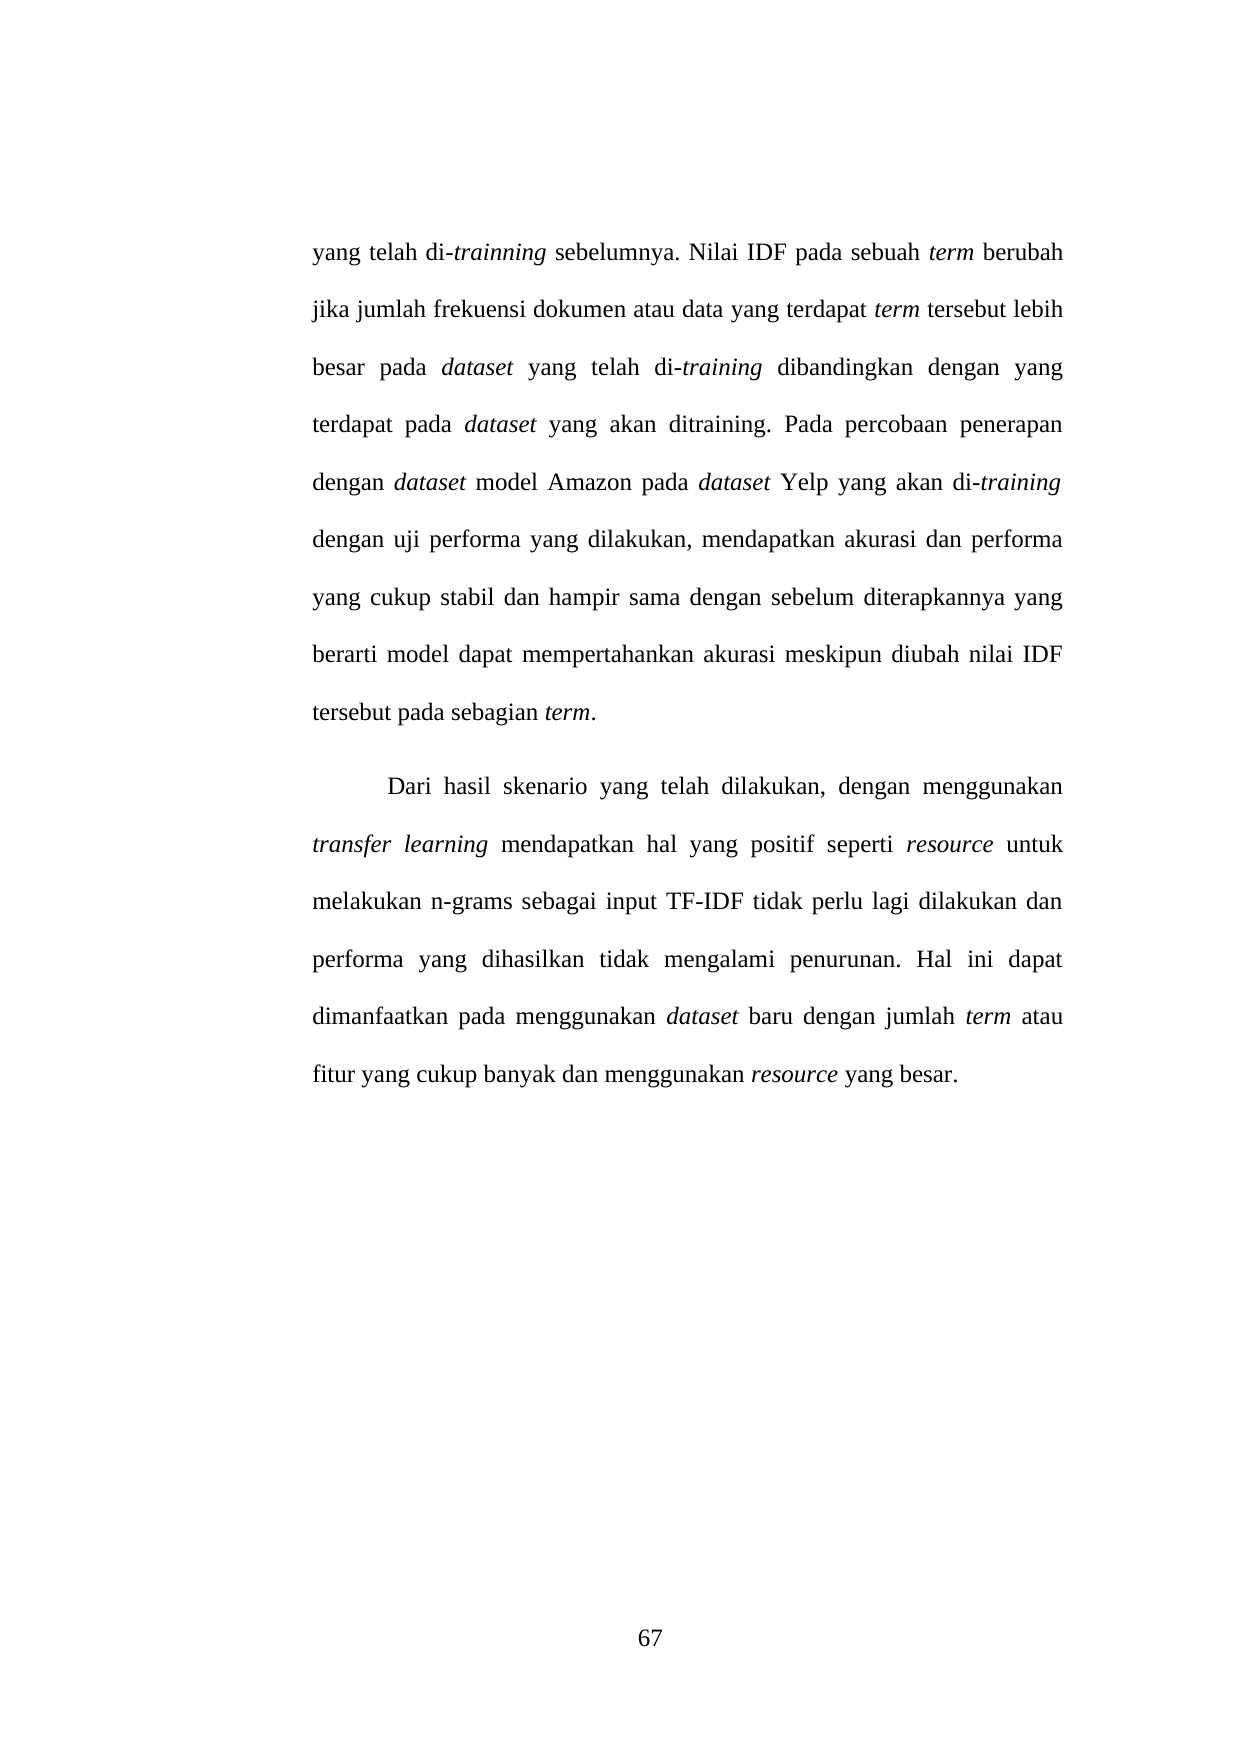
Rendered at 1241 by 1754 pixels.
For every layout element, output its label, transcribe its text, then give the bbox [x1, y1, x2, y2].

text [312, 237, 1063, 726]
text Dari hasil skenario yang telah dilakukan, dengan menggunakan transfer learning mendapatkan hal yang positif seperti resource untuk melakukan n-grams sebagai input TF-IDF tidak perlu lagi dilakukan dan performa yang dihasilkan tidak mengalami penurunan. Hal ini dapat dimanfaatkan pada menggunakan dataset baru dengan jumlah term atau fitur yang cukup banyak dan menggunakan resource yang besar. [312, 771, 1063, 1087]
